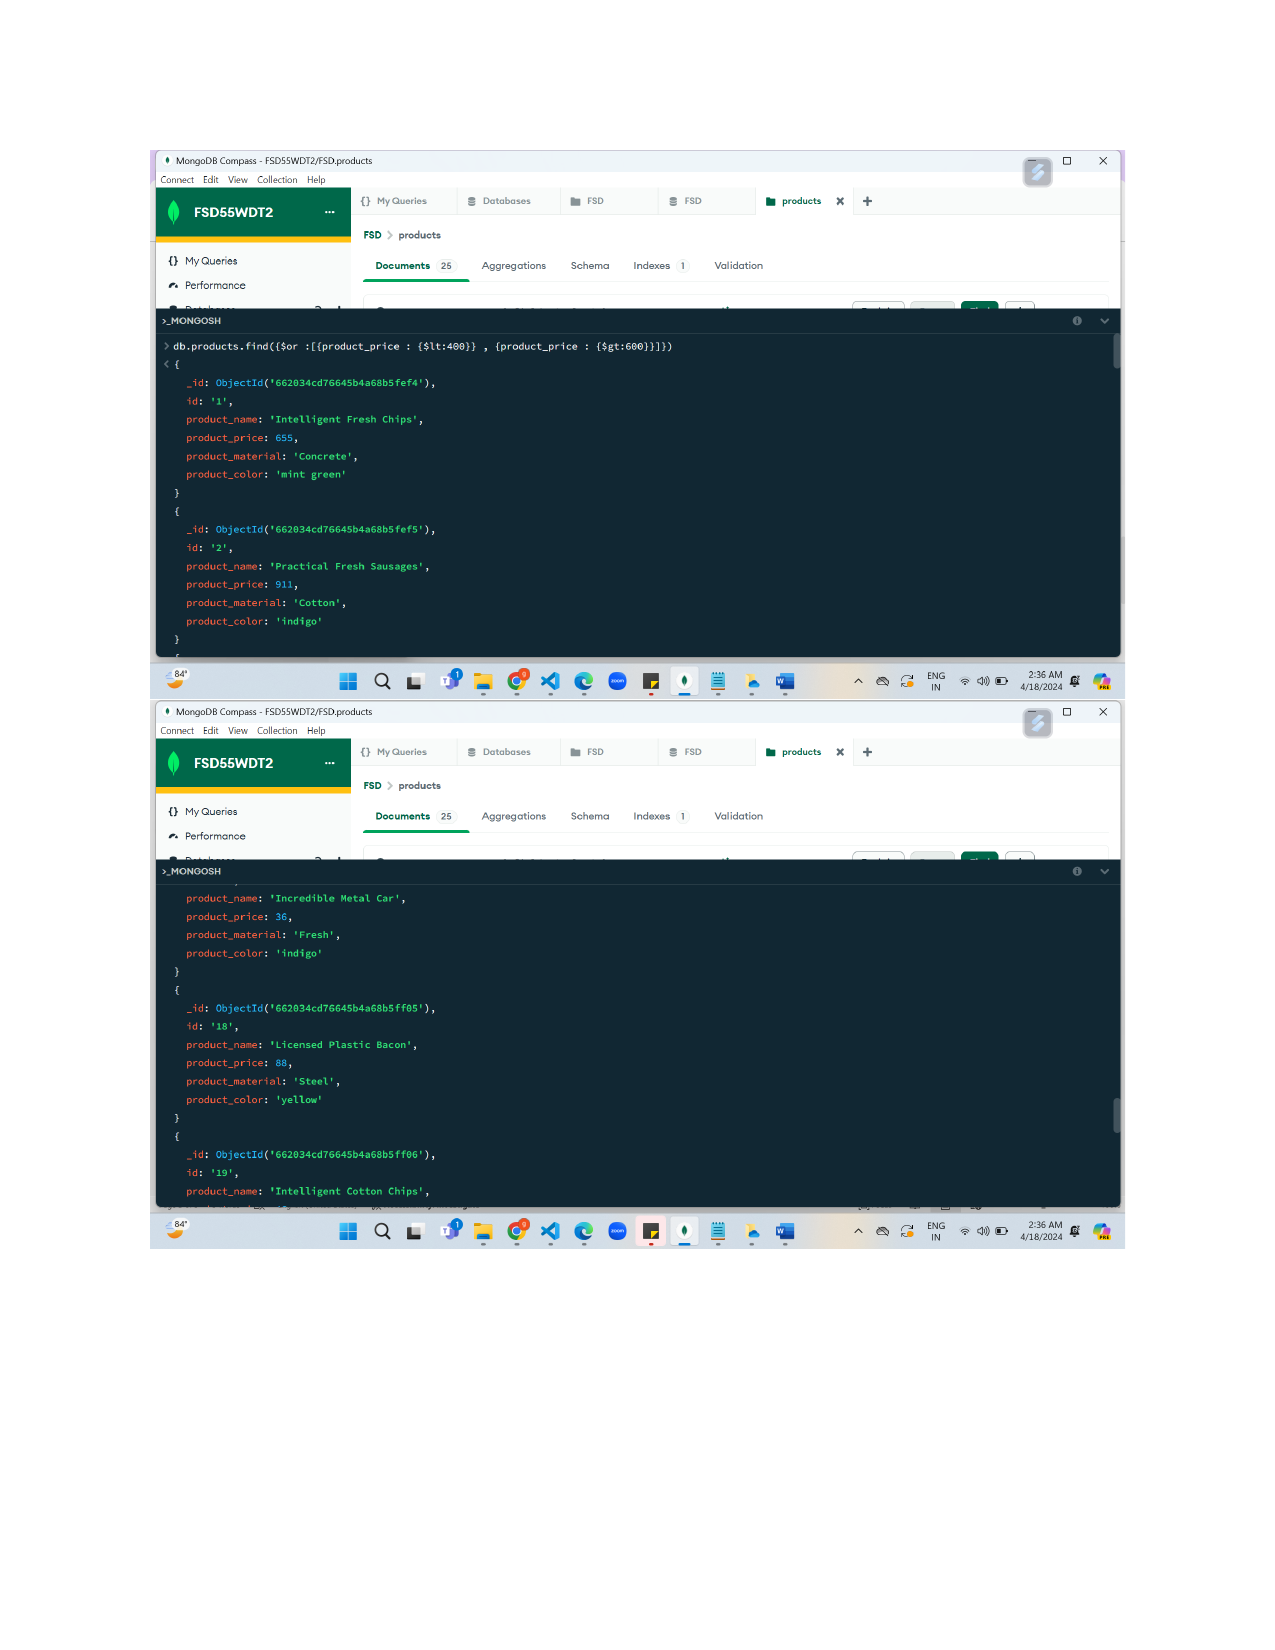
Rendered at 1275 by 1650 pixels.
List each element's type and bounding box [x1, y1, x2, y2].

picture [150, 150, 1125, 699]
picture [150, 700, 1125, 1249]
